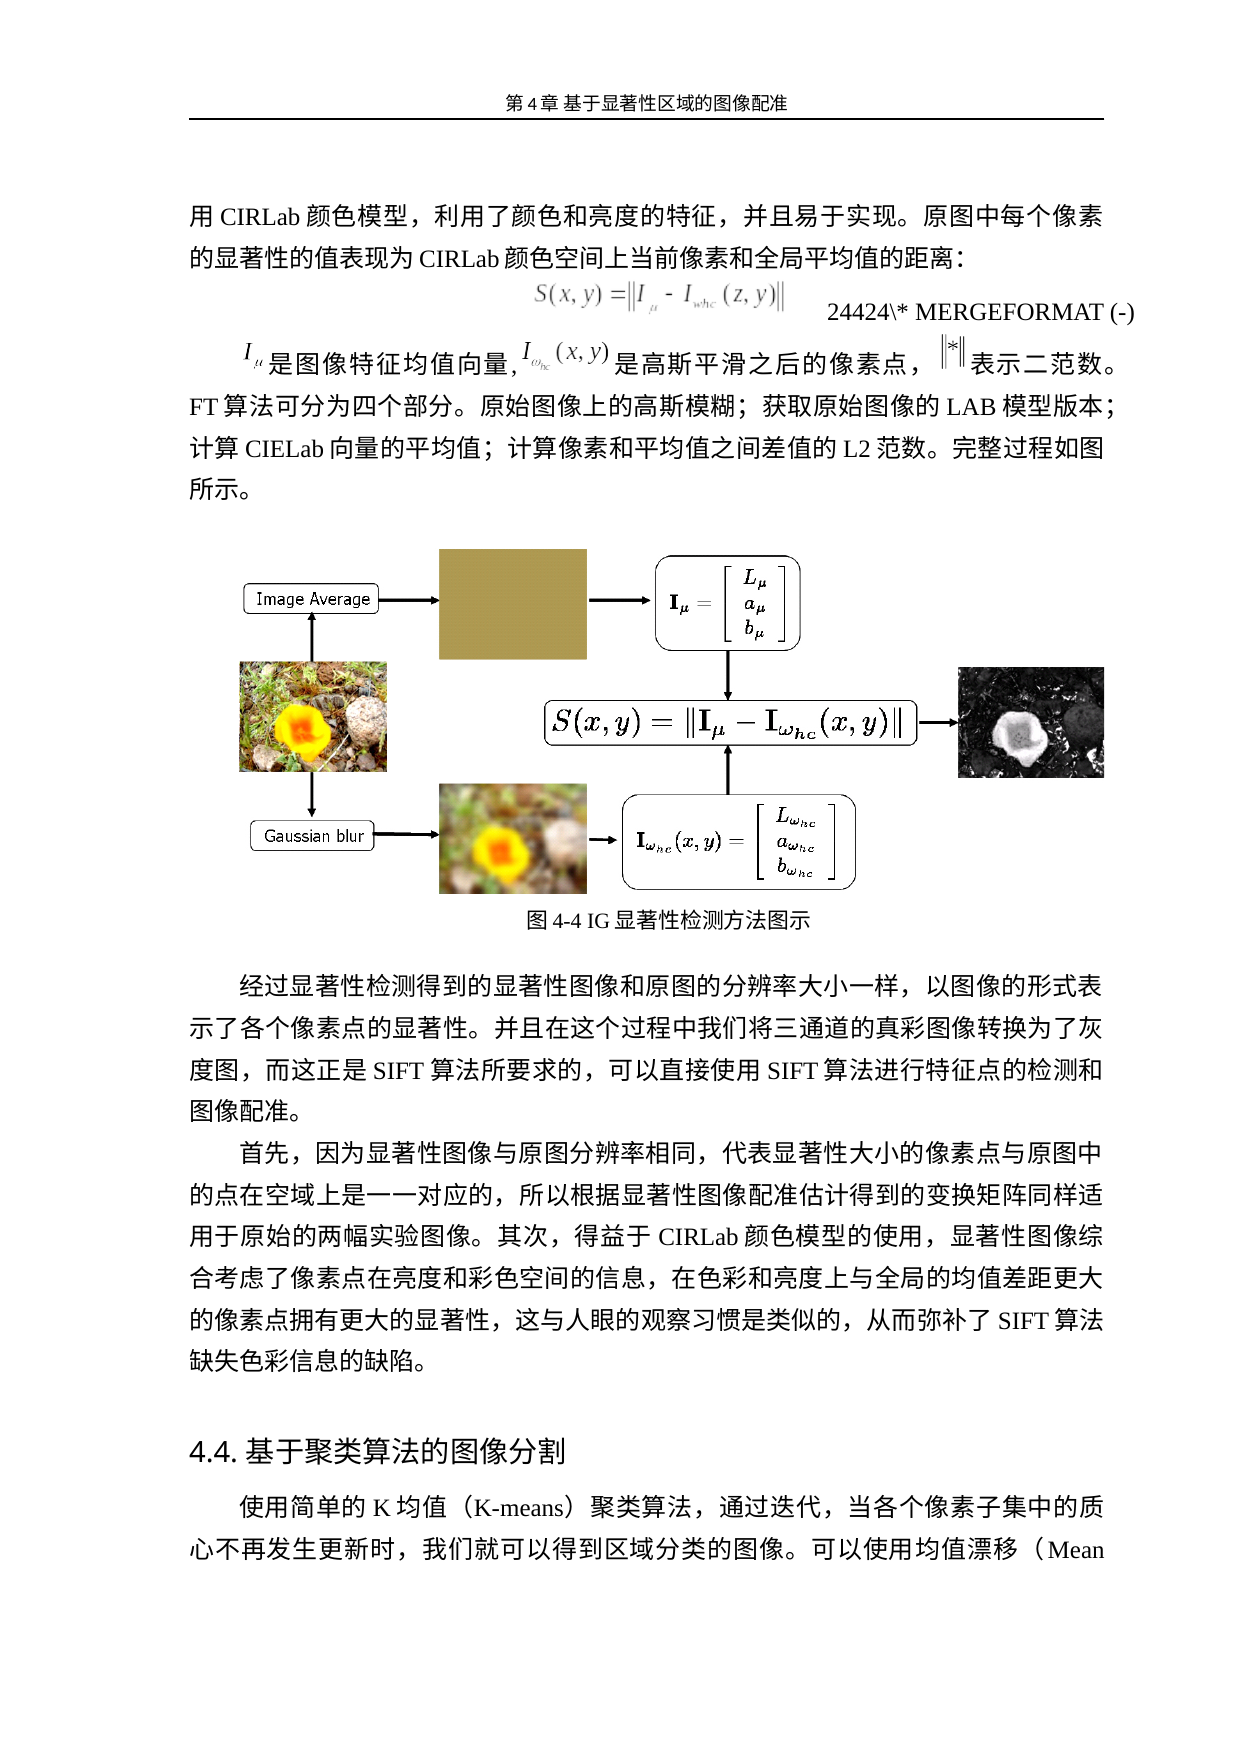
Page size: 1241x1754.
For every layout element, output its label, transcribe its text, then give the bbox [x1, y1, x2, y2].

text 是图像特征均值向量,是高斯平滑之后的像素点，表示二范数。FT算法可分为四个部分。原始图像上的高斯模糊；获取原始图像的LAB模型版本；计算CIELab向量的平均值；计算像素和平均值之间差值的L2范数。完整过程如图所示。 [189, 341, 1104, 507]
text 首先，因为显著性图像与原图分辨率相同，代表显著性大小的像素点与原图中的点在空域上是一一对应的，所以根据显著性图像配准估计得到的变换矩阵同样适用于原始的两幅实验图像。其次，得益于CIRLab颜色模型的使用，显著性图像综合考虑了像素点在亮度和彩色空间的信息，在色彩和亮度上与全局的均值差距更大的像素点拥有更大的显著性，这与人眼的观察习惯是类似的，从而弥补了SIFT算法缺失色彩信息的缺陷。 [189, 1129, 1104, 1379]
text 经过显著性检测得到的显著性图像和原图的分辨率大小一样，以图像的形式表示了各个像素点的显著性。并且在这个过程中我们将三通道的真彩图像转换为了灰度图，而这正是SIFT算法所要求的，可以直接使用SIFT算法进行特征点的检测和图像配准。 [189, 962, 1104, 1129]
subtitle 图4-4 IG显著性检测方法图示 [189, 908, 1104, 933]
picture [239, 548, 1105, 894]
text CIRLab颜色模型包含L、a、b三个要素。L代表的是亮度，a、b是两个色彩范围，可以混合得到极为宽大的色彩范围，并且这个颜色模型是与设备无关的。FT利用CIRLab颜色模型，利用了颜色和亮度的特征，并且易于实现。原图中每个像素的显著性的值表现为CIRLab颜色空间上当前像素和全局平均值的距离： [189, 192, 1104, 276]
subtitle 4.4. 基于聚类算法的图像分割 [189, 1429, 1104, 1471]
